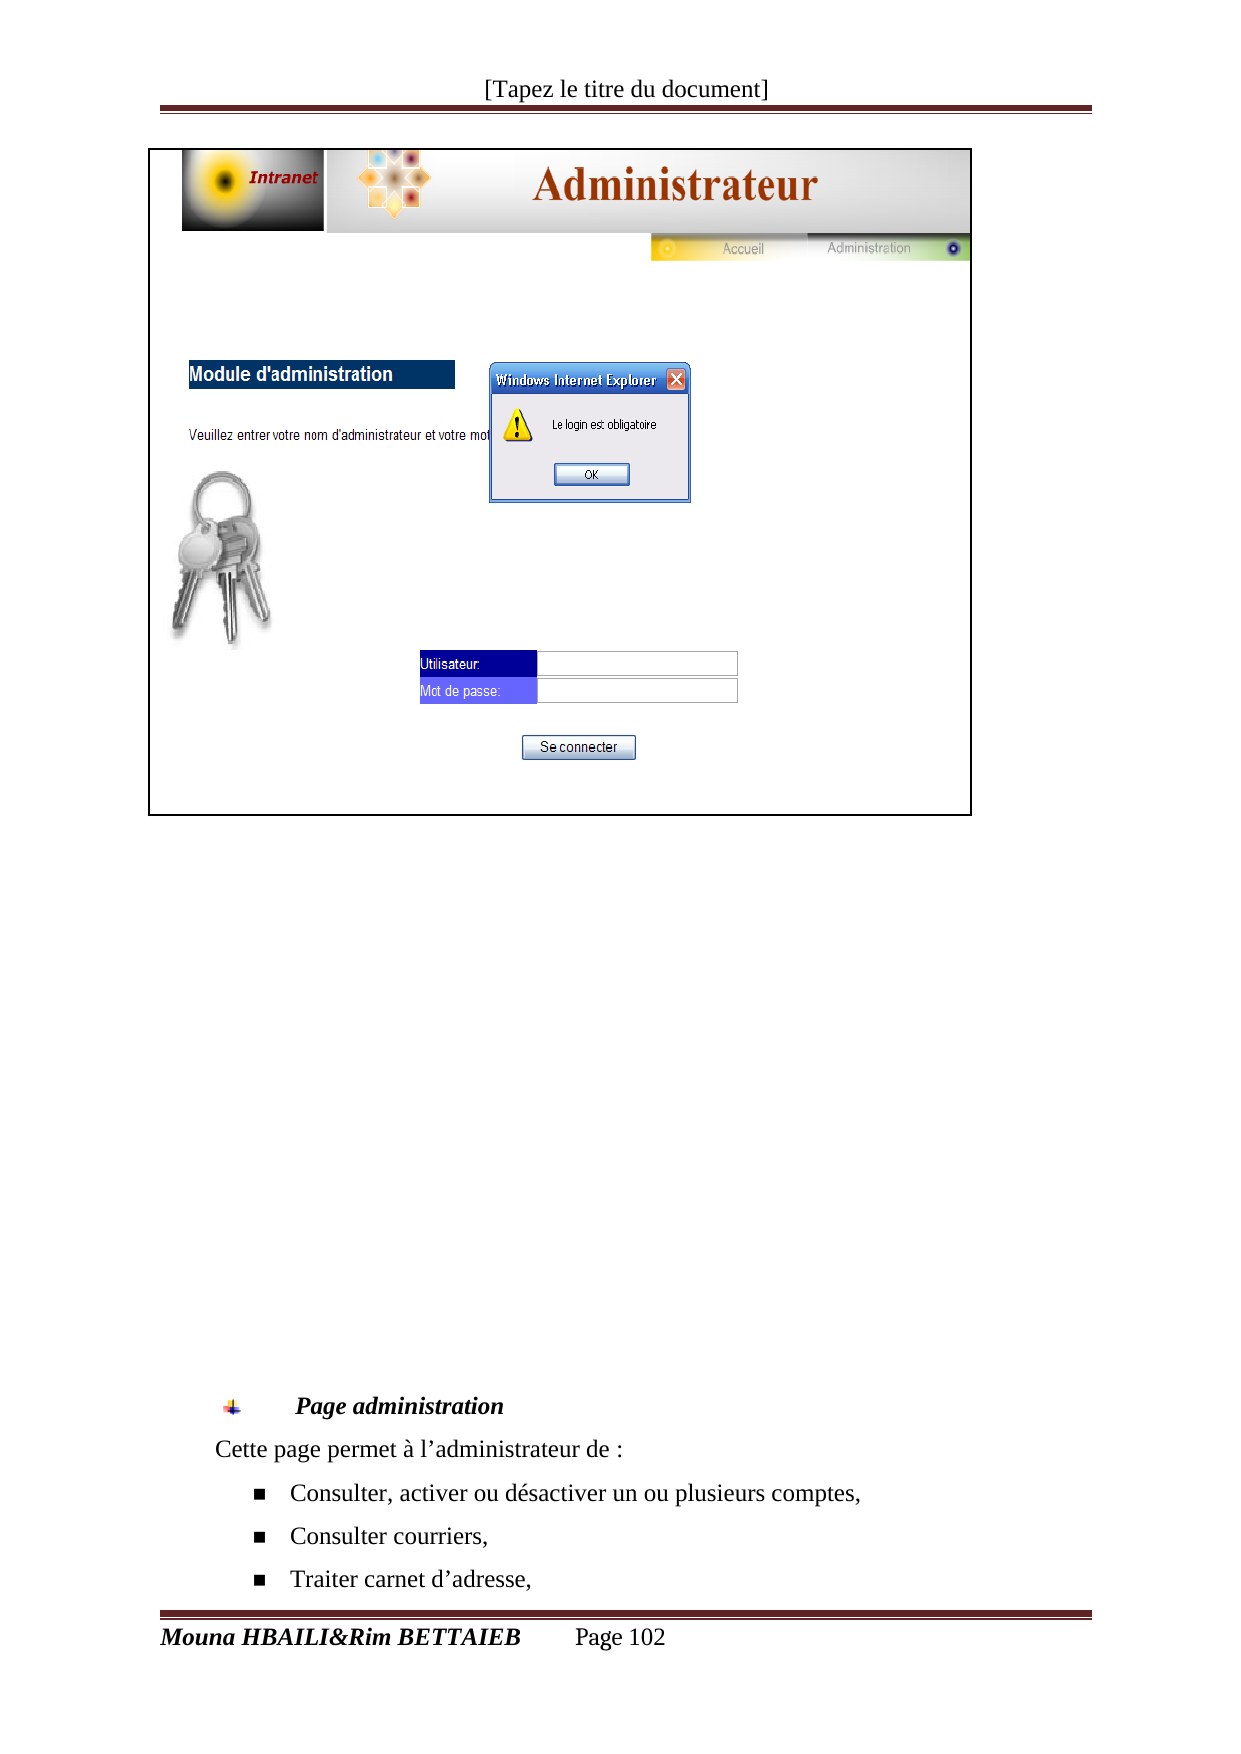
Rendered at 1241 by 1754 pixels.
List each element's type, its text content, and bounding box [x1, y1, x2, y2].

list Consulter courriers, [252, 1521, 1092, 1549]
list Traiter carnet d’adresse, [252, 1564, 1092, 1593]
list Cette page permet à l’administrateur de : [215, 1434, 1092, 1463]
picture [223, 1398, 241, 1415]
list Page administration [223, 1391, 1092, 1420]
picture [150, 150, 970, 814]
list Consulter, activer ou désactiver un ou plusieurs comptes, [252, 1478, 1092, 1506]
